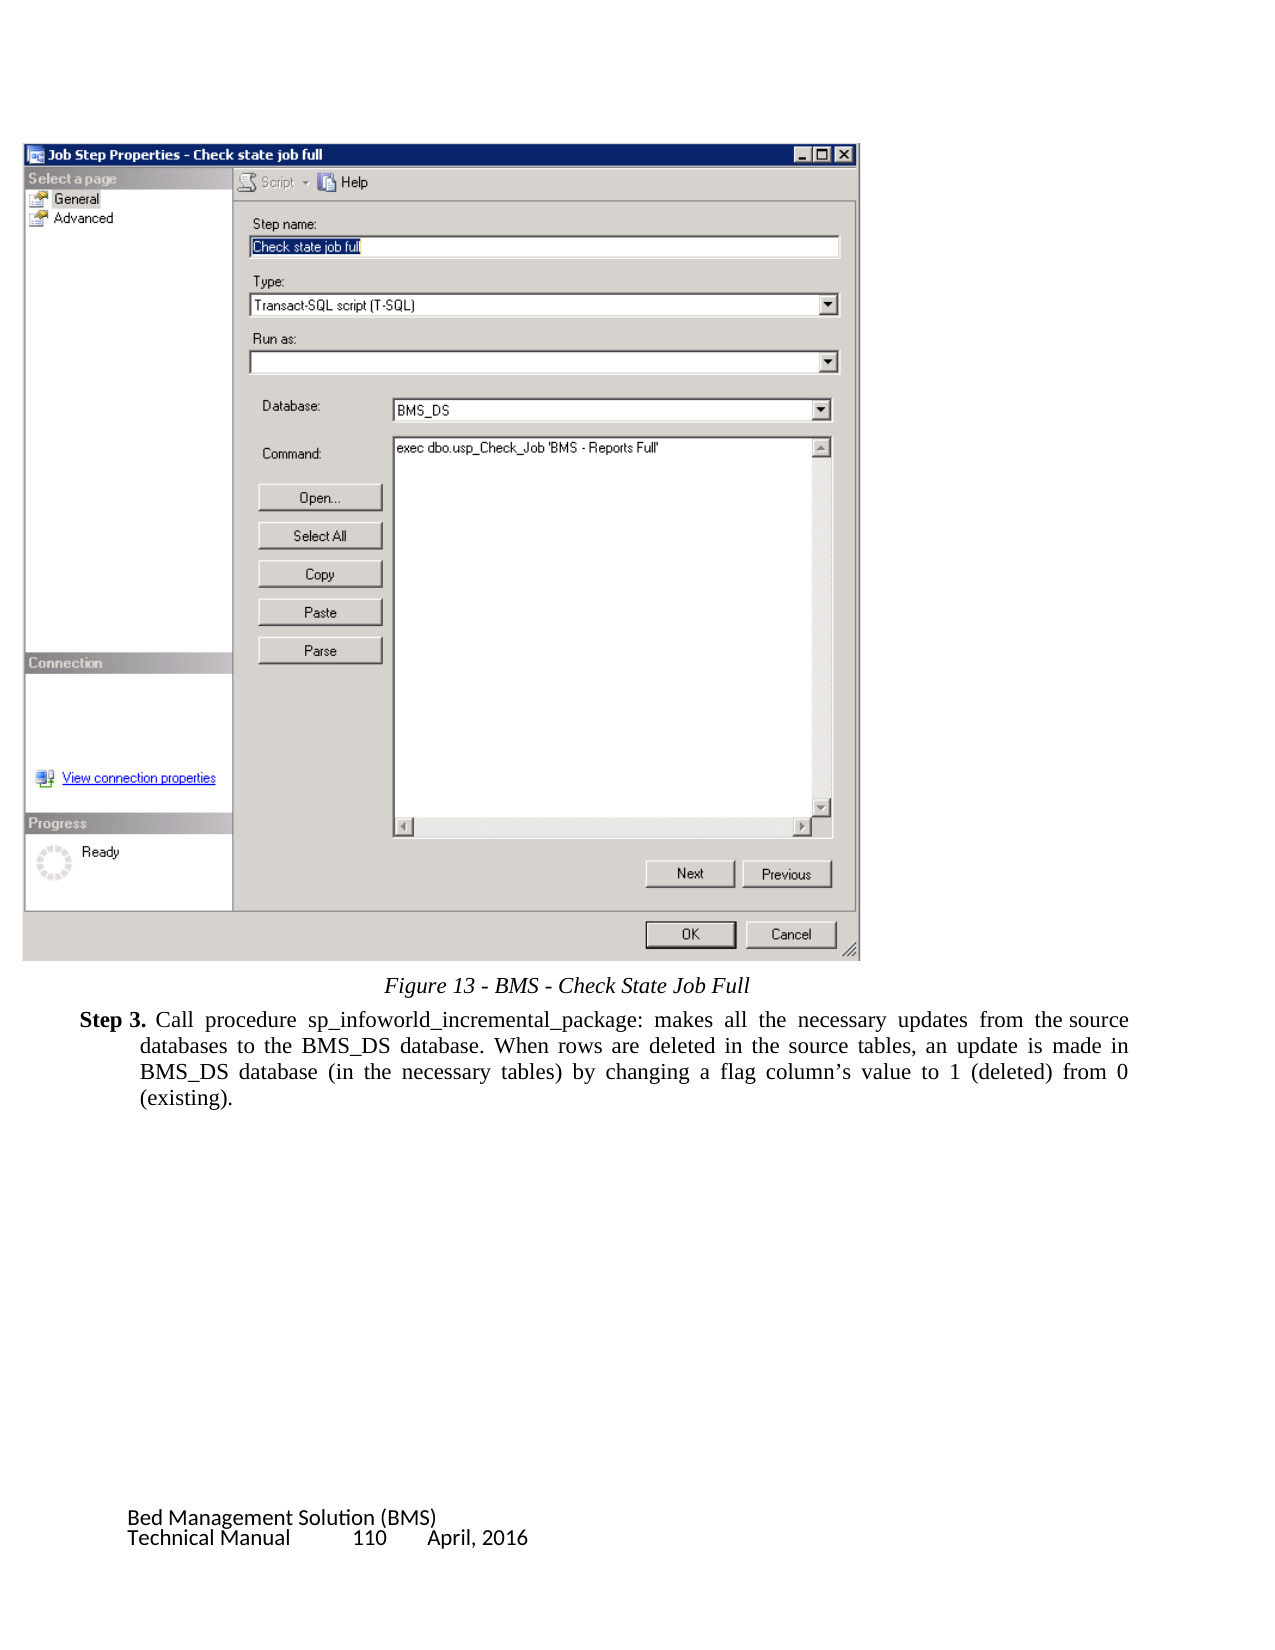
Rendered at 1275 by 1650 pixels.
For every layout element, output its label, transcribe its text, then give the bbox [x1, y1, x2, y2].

text Figure 13 - BMS - Check State Job Full [384, 972, 1148, 998]
picture [22, 143, 861, 961]
text Step 3. Call procedure sp_infoworld_incremental_package: makes all the necessary updates from the source databases to the BMS_DS database. When rows are deleted in the source tables, an update is made in BMS_DS database (in the necessary tables) by changing a flag column’s value to 1 (deleted) from 0 (existing). [79, 1006, 1129, 1111]
